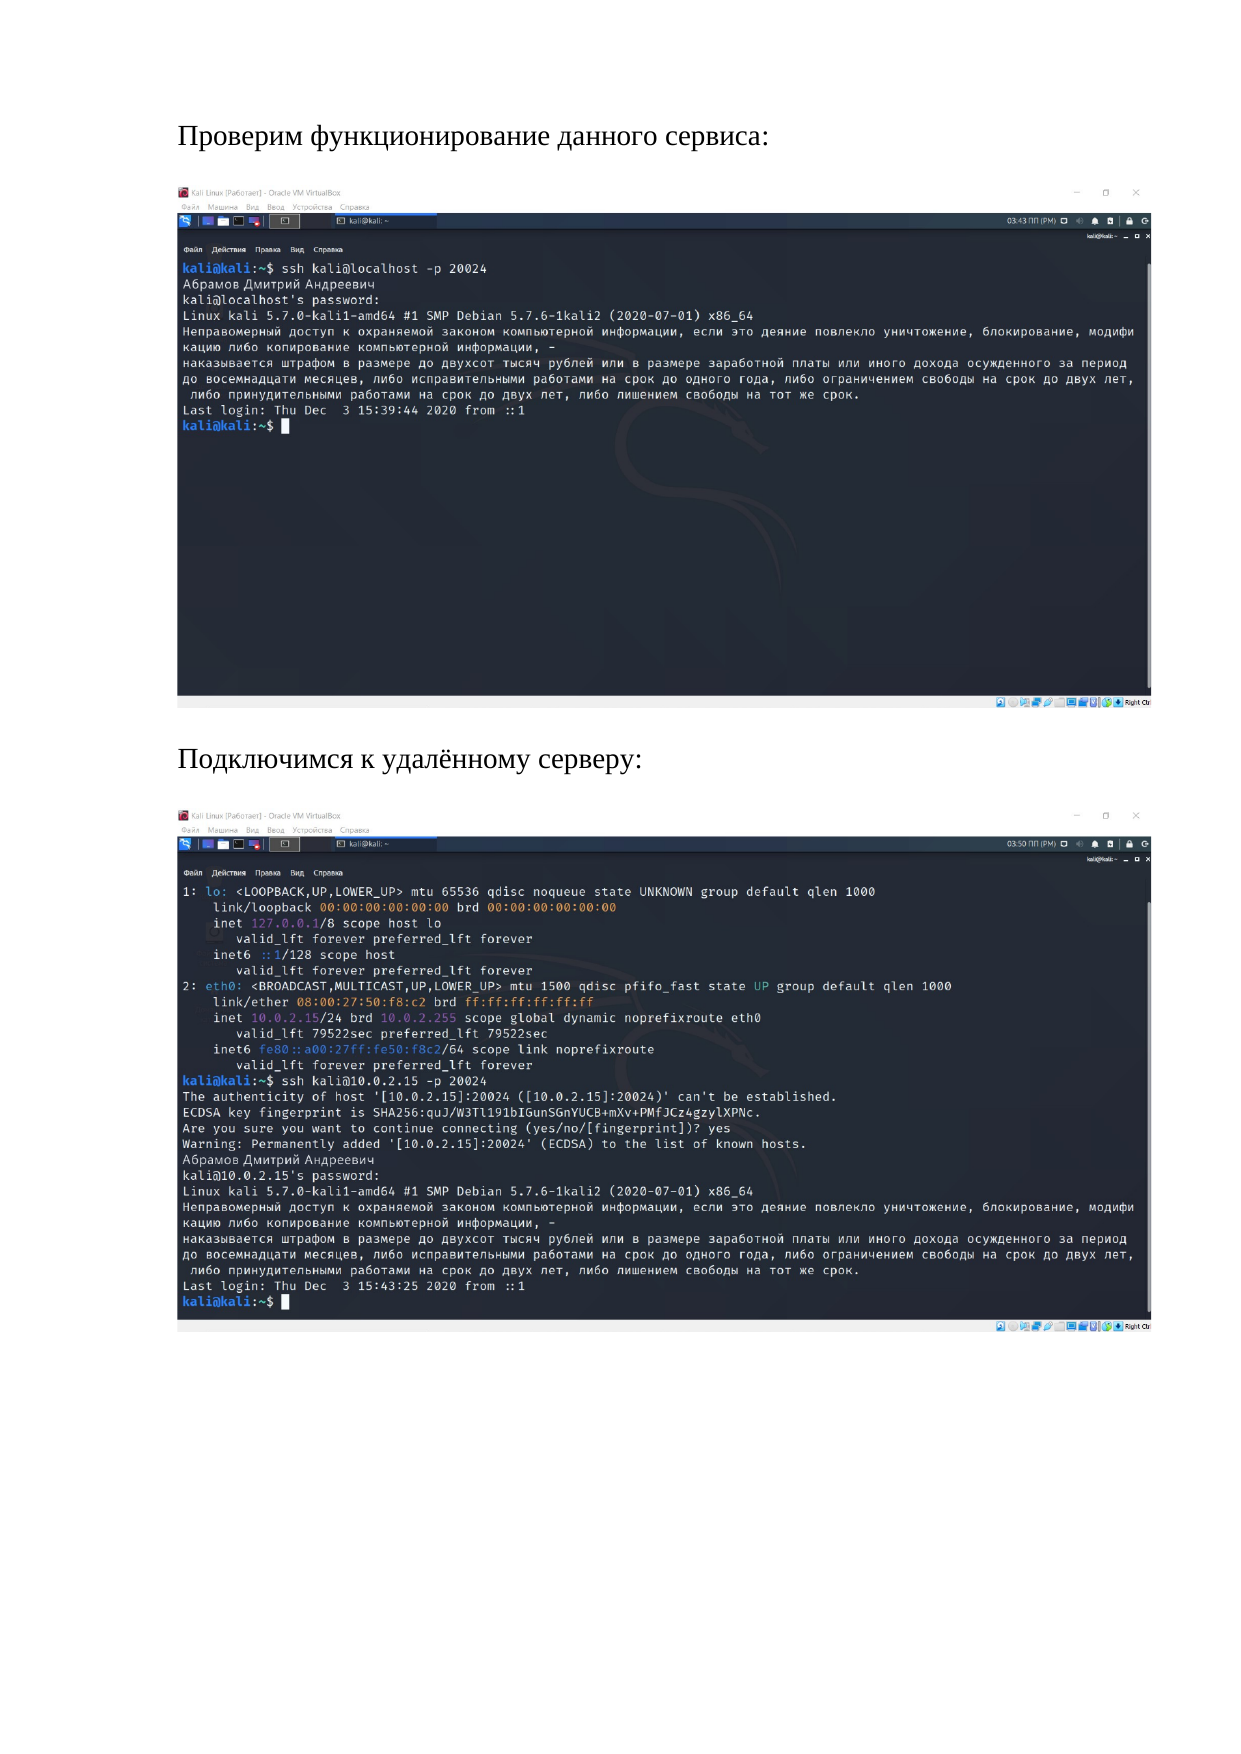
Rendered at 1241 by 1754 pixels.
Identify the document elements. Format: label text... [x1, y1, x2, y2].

picture [177, 185, 1152, 708]
text Проверим функционирование данного сервиса: [177, 118, 1152, 152]
text Подключимся к удалённому серверу: [177, 742, 1152, 775]
picture [177, 808, 1152, 1332]
